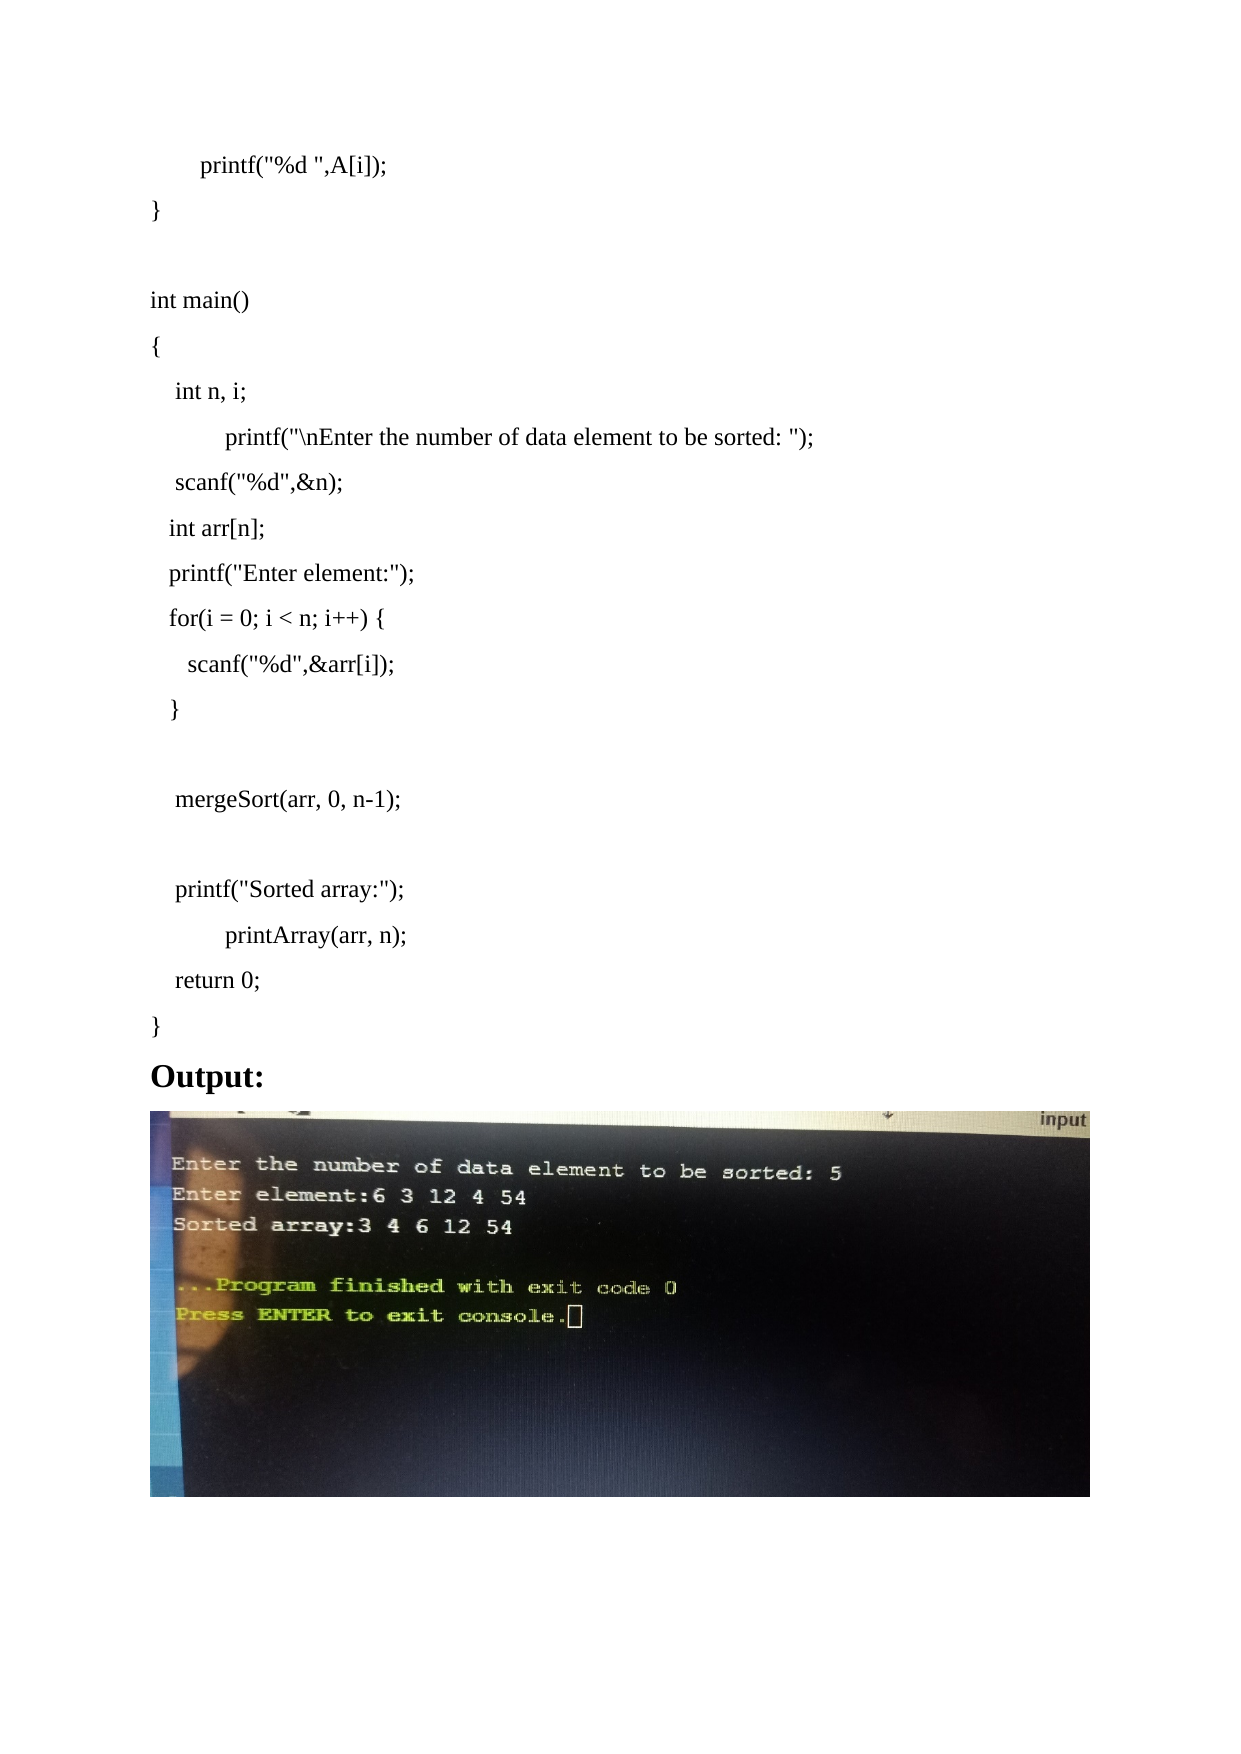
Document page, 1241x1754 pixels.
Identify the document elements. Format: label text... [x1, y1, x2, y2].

text int n, i; [150, 376, 1090, 405]
text return 0; [150, 965, 1090, 994]
text Output: [150, 1056, 1090, 1094]
picture [150, 1111, 1090, 1497]
text printArray(arr, n); [150, 920, 1090, 949]
text int main() [150, 286, 1090, 314]
text scanf("%d",&n); [150, 467, 1090, 496]
text } [150, 694, 1090, 723]
text printf("%d ",A[i]); [150, 150, 1090, 179]
text } [150, 195, 1090, 224]
text printf("Enter element:"); [150, 558, 1090, 587]
text } [150, 1011, 1090, 1039]
text mergeSort(arr, 0, n-1); [150, 784, 1090, 813]
text scanf("%d",&arr[i]); [150, 649, 1090, 678]
text { [150, 331, 1090, 360]
text int arr[n]; [150, 513, 1090, 541]
text printf("\nEnter the number of data element to be sorted: "); [150, 422, 1090, 451]
text printf("Sorted array:"); [150, 874, 1090, 903]
text for(i = 0; i < n; i++) { [150, 603, 1090, 632]
